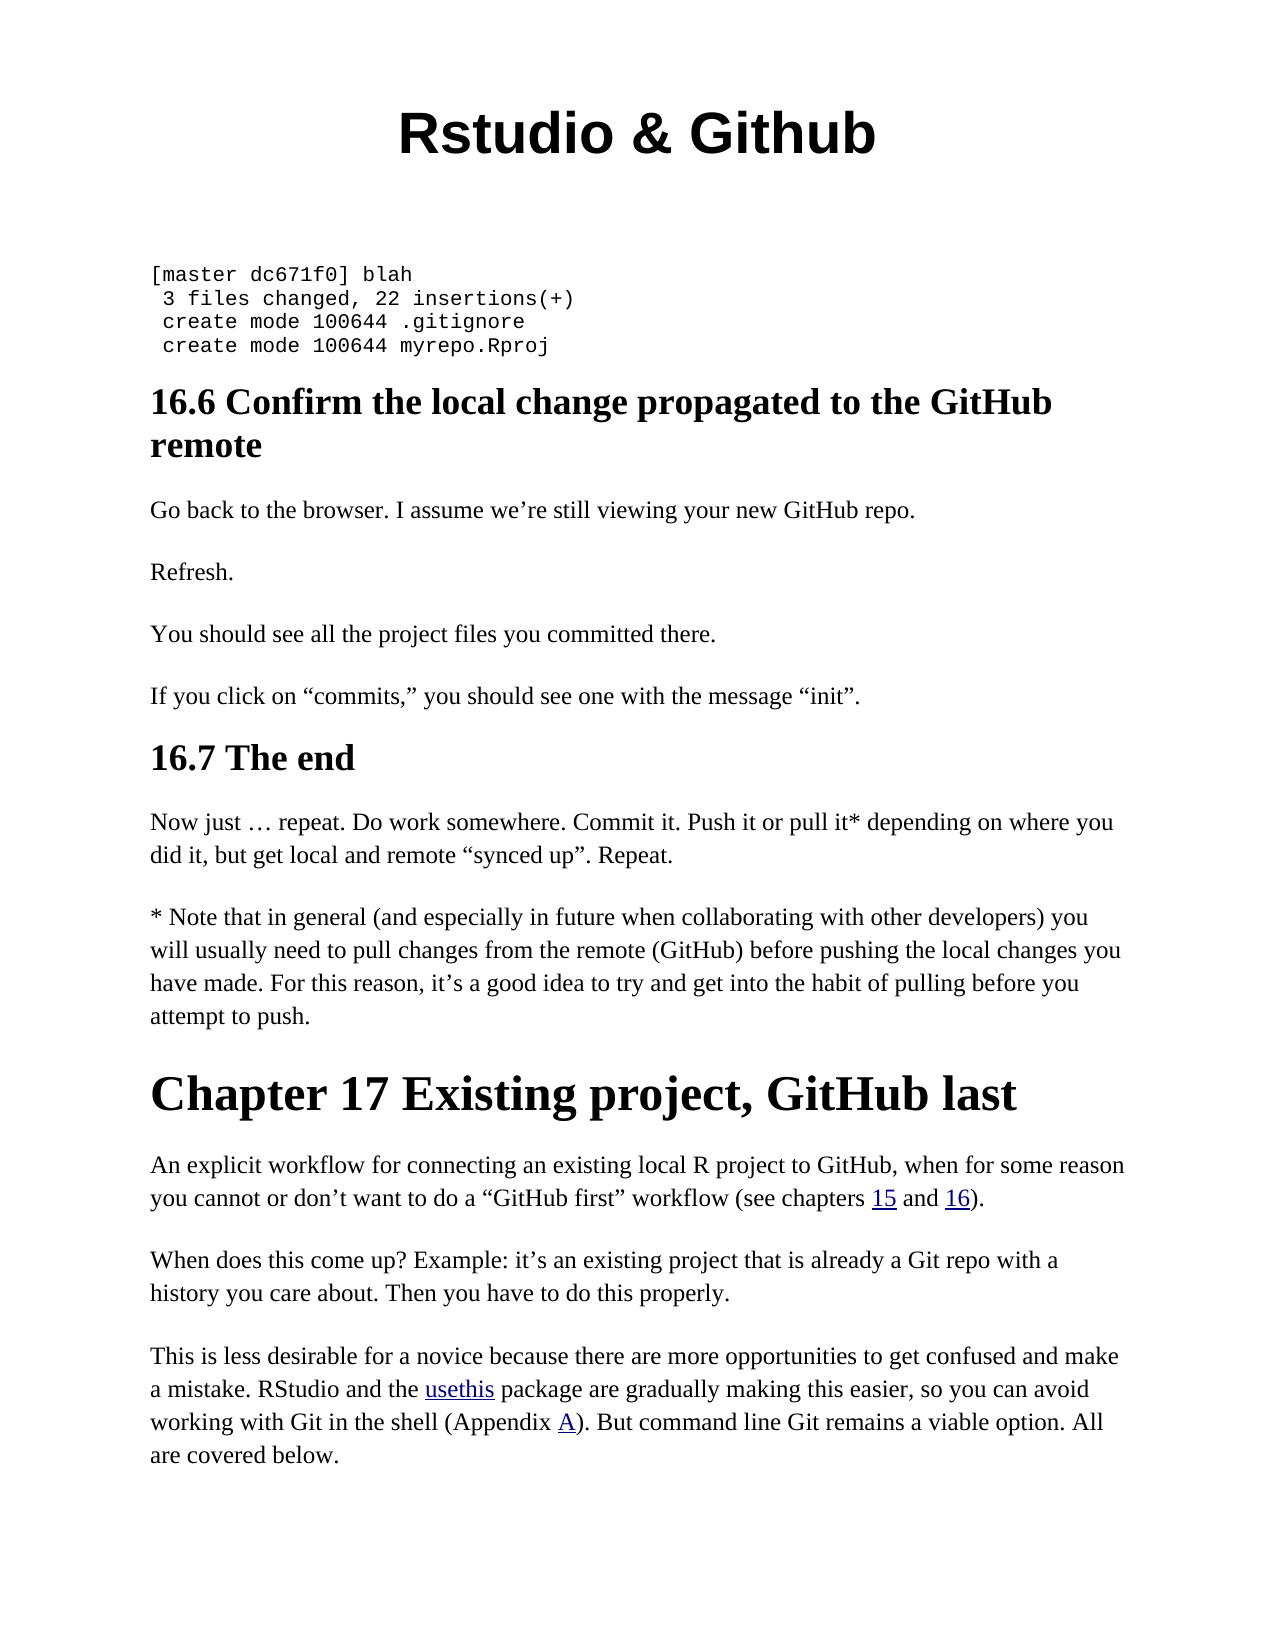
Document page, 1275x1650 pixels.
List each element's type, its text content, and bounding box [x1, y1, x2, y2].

text create mode 100644 myrepo.Rproj [150, 335, 1125, 359]
text You should see all the project files you committed there. [150, 619, 1125, 648]
subtitle 16.6 Confirm the local change propagated to the GitHub remote [150, 379, 1125, 466]
text Refresh. [150, 557, 1125, 586]
text This is less desirable for a novice because there are more opportunities to get confused and make a mistake. RStudio and the usethis package are gradually making this easier, so you can avoid working with Git in the shell (Appendix A). But command line Git remains a viable option. All are covered below. [150, 1341, 1125, 1468]
text If you click on “commits,” you should see one with the message “init”. [150, 681, 1125, 710]
text An explicit workflow for connecting an existing local R project to GitHub, when for some reason you cannot or don’t want to do a “GitHub first” workflow (see chapters 15 and 16). [150, 1150, 1125, 1212]
text When does this come up? Example: it’s an existing project that is already a Git repo with a history you care about. Then you have to do this properly. [150, 1246, 1125, 1307]
text 3 files changed, 22 insertions(+) [150, 288, 1125, 311]
text [master dc671f0] blah [150, 264, 1125, 288]
text Now just … repeat. Do work somewhere. Commit it. Push it or pull it* depending on where you did it, but get local and remote “synced up”. Repeat. [150, 807, 1125, 869]
text Go back to the browser. I assume we’re still viewing your new GitHub repo. [150, 495, 1125, 523]
text * Note that in general (and especially in future when collaborating with other developers) you will usually need to pull changes from the remote (GitHub) before pushing the local changes you have made. For this reason, it’s a good idea to try and get into the habit of pulling before you attempt to push. [150, 902, 1125, 1030]
subtitle 16.7 The end [150, 735, 1125, 778]
subtitle Chapter 17 Existing project, GitHub last [150, 1064, 1125, 1121]
text create mode 100644 .gitignore [150, 311, 1125, 335]
